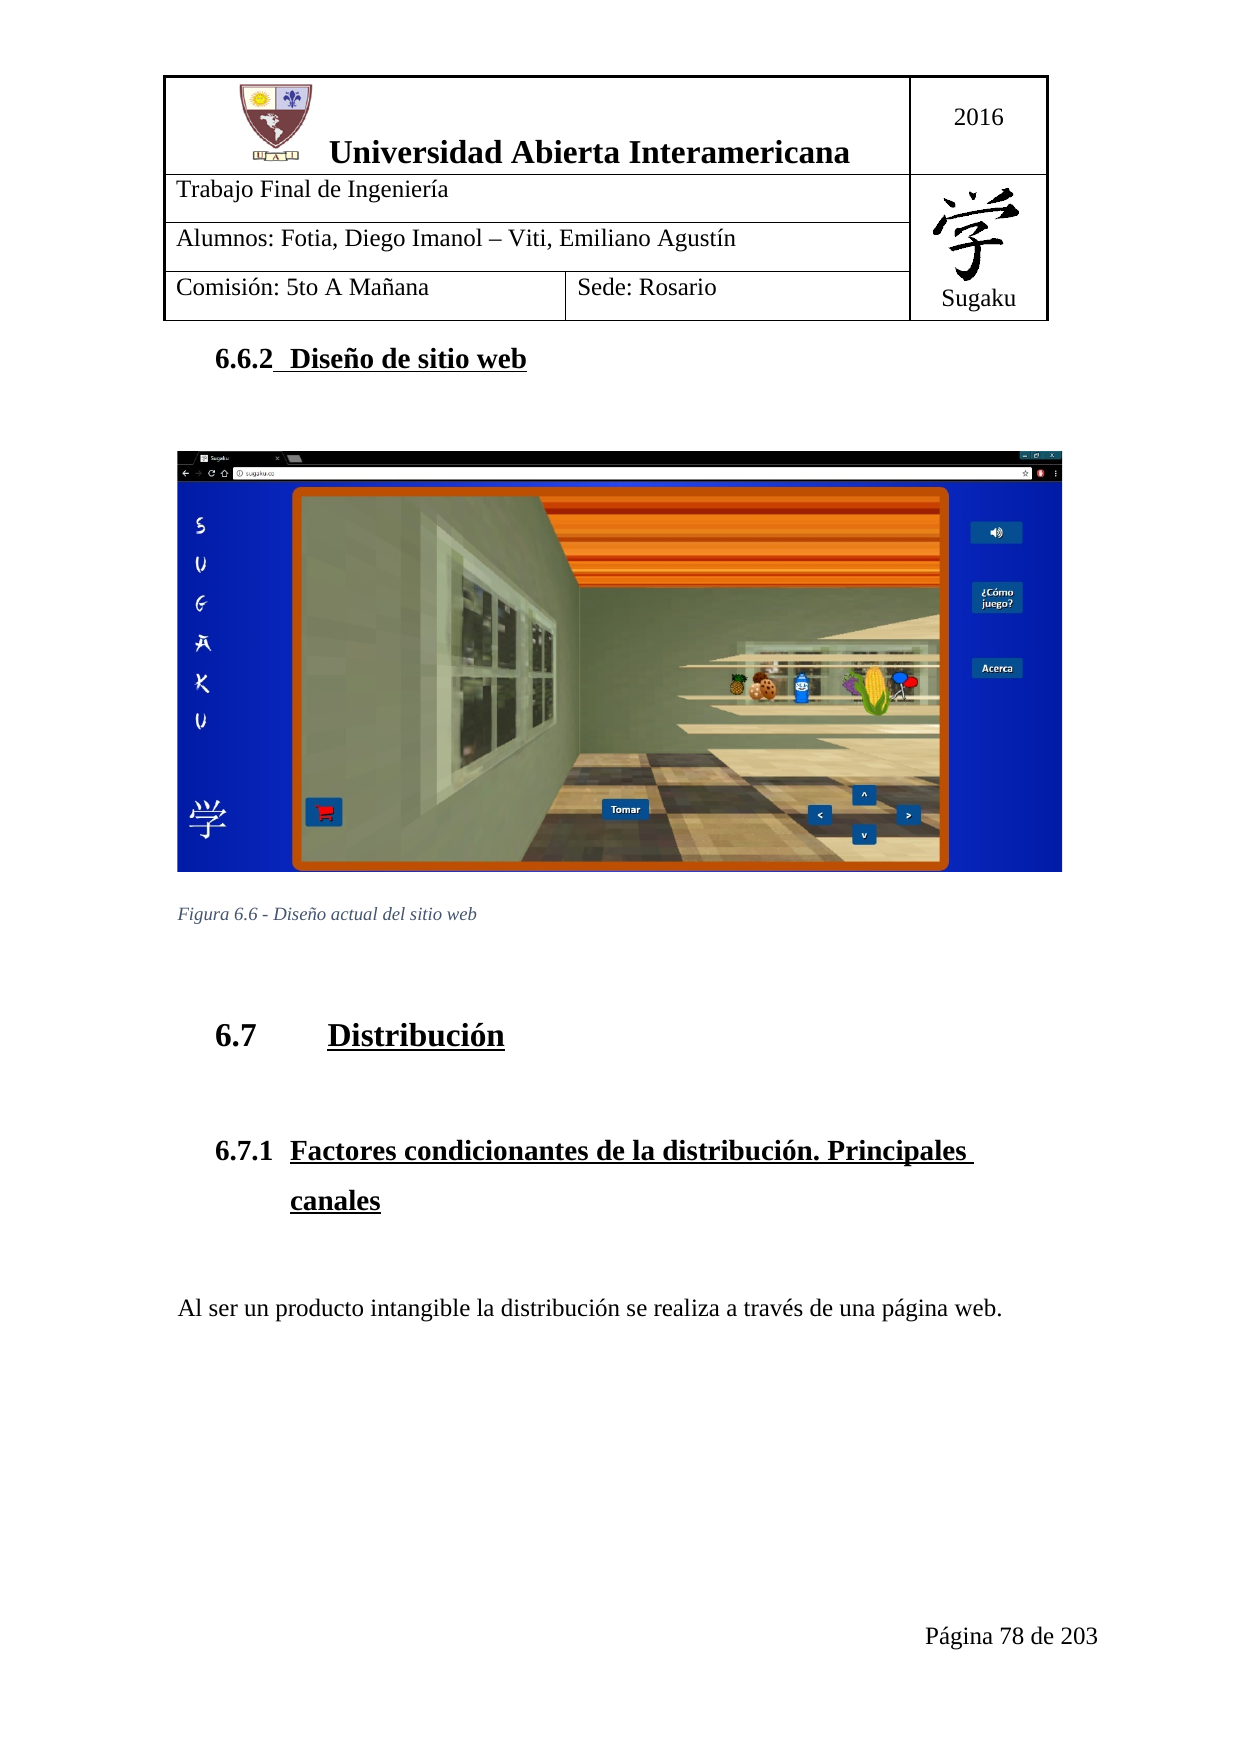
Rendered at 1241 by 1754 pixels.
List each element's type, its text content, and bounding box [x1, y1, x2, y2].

picture [927, 181, 1030, 284]
subtitle Factores condicionantes de la distribución. Principales canales [215, 1133, 1063, 1217]
picture [223, 78, 329, 164]
picture [177, 451, 1063, 872]
text Al ser un producto intangible la distribución se realiza a través de una página web. [177, 1293, 1063, 1322]
subtitle Diseño de sitio web [215, 152, 1063, 375]
subtitle Distribución [215, 1016, 1063, 1054]
text Figura 6.6 - Diseño actual del sitio web [177, 903, 1063, 924]
